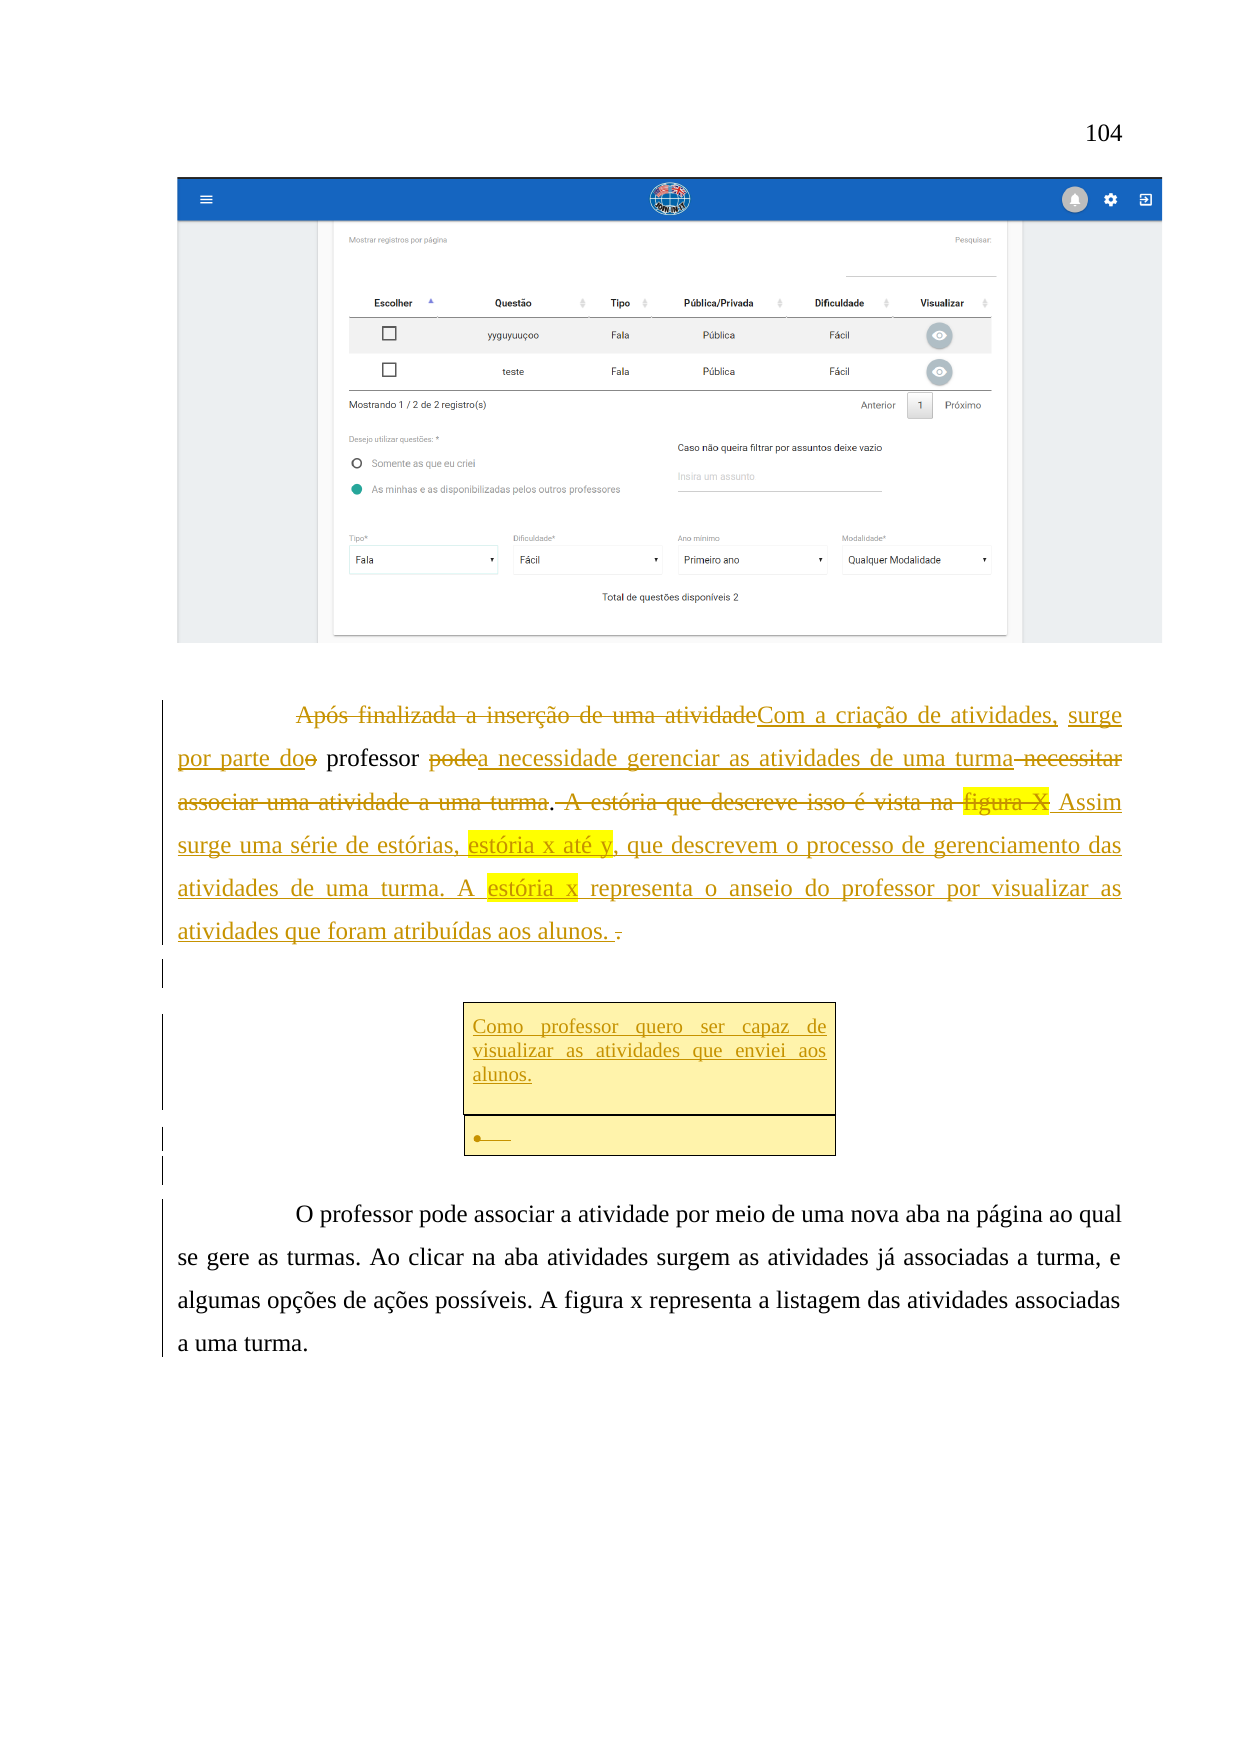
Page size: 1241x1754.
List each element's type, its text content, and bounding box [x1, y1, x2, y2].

text professor . [177, 856, 1122, 898]
text professor . [177, 700, 1122, 855]
text professor . [177, 899, 1122, 945]
picture [177, 177, 1163, 643]
text O professor pode associar a atividade por meio de uma nova aba na página ao qual se gere as turmas. Ao clicar na aba atividades surgem as atividades já associadas a turma, e algumas opções de ações possíveis. A figura x representa a listagem das atividades associadas a uma turma. [177, 1199, 1122, 1357]
